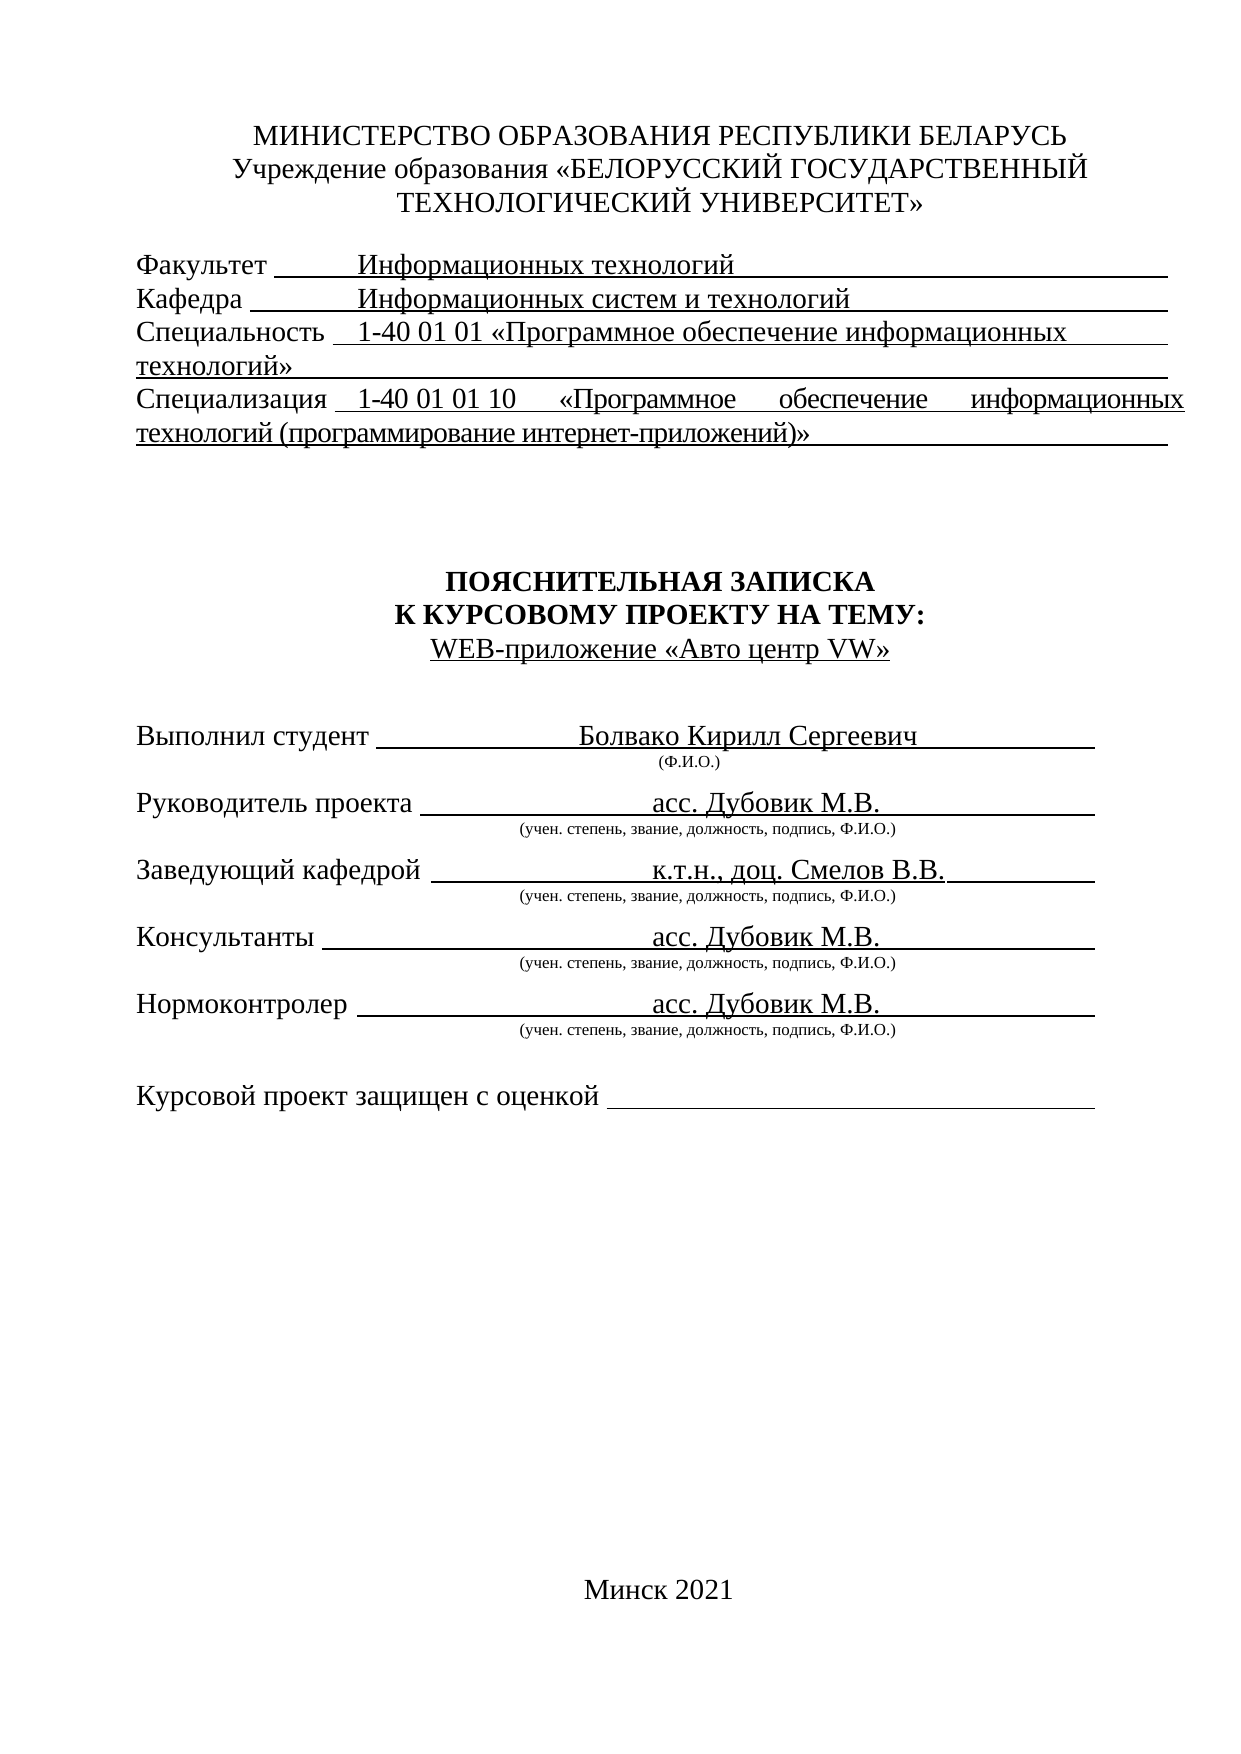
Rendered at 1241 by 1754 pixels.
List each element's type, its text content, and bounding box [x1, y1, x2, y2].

text Кафедра Информационных систем и технологий [136, 281, 1184, 314]
text Факультет Информационных технологий [136, 247, 1184, 281]
text (учен. степень, звание, должность, подпись, Ф.И.О.) [136, 819, 1184, 852]
text Консультанты асс. Дубовик М.В. [136, 919, 1184, 953]
text Учреждение образования «БЕЛОРУССКИЙ ГОСУДАРСТВЕННЫЙ [136, 152, 1184, 185]
text (Ф.И.О.) [136, 752, 1184, 785]
text Курсовой проект защищен с оценкой [136, 1078, 1184, 1112]
text Руководитель проекта асс. Дубовик М.В. [136, 785, 1184, 819]
text Минск 2021 [136, 1572, 1181, 1606]
text WEB-приложение «Авто центр VW» [136, 631, 1184, 664]
text (учен. степень, звание, должность, подпись, Ф.И.О.) [136, 886, 1184, 919]
text (учен. степень, звание, должность, подпись, Ф.И.О.) [136, 1020, 1184, 1053]
text Специализация 1-40 01 01 10 «Программное обеспечение информационных технологий (программирование интернет-приложений)» [136, 382, 1184, 449]
text К КУРСОВОМУ ПРОЕКТУ НА ТЕМУ: [136, 597, 1184, 631]
text ТЕХНОЛОГИЧЕСКИЙ УНИВЕРСИТЕТ» [136, 185, 1184, 219]
text технологий» [136, 348, 1184, 382]
text Заведующий кафедрой к.т.н., доц. Смелов В.В. [136, 852, 1184, 886]
text Нормоконтролер асс. Дубовик М.В. [136, 986, 1184, 1020]
text ПОЯСНИТЕЛЬНАЯ ЗАПИСКА [136, 564, 1184, 597]
text МИНИСТЕРСТВО ОБРАЗОВАНИЯ РЕСПУБЛИКИ БЕЛАРУСЬ [136, 118, 1184, 152]
text Выполнил студент Болвако Кирилл Сергеевич [136, 718, 1184, 752]
text (учен. степень, звание, должность, подпись, Ф.И.О.) [136, 953, 1184, 986]
text Специальность 1-40 01 01 «Программное обеспечение информационных [136, 314, 1184, 348]
